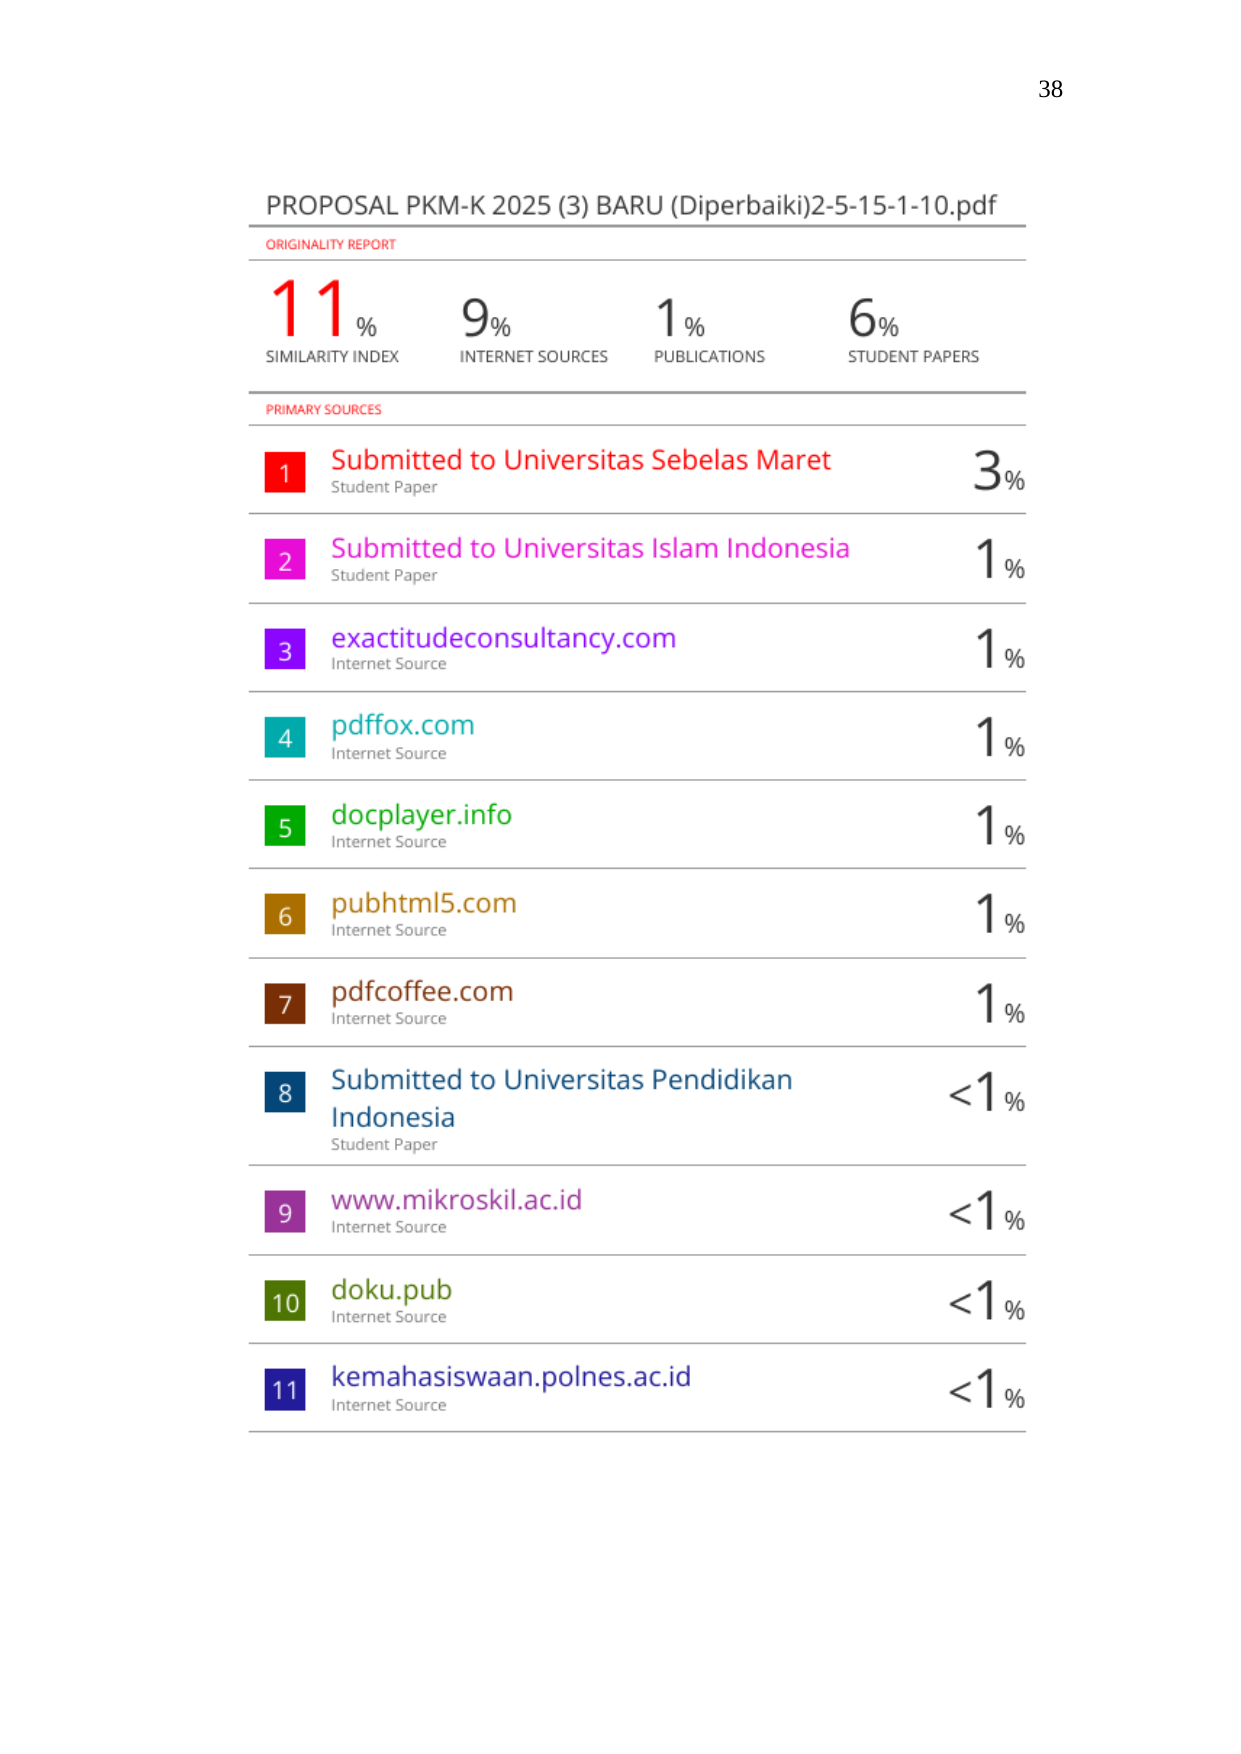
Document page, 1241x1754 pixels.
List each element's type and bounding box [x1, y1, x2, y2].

picture [236, 177, 1063, 1463]
